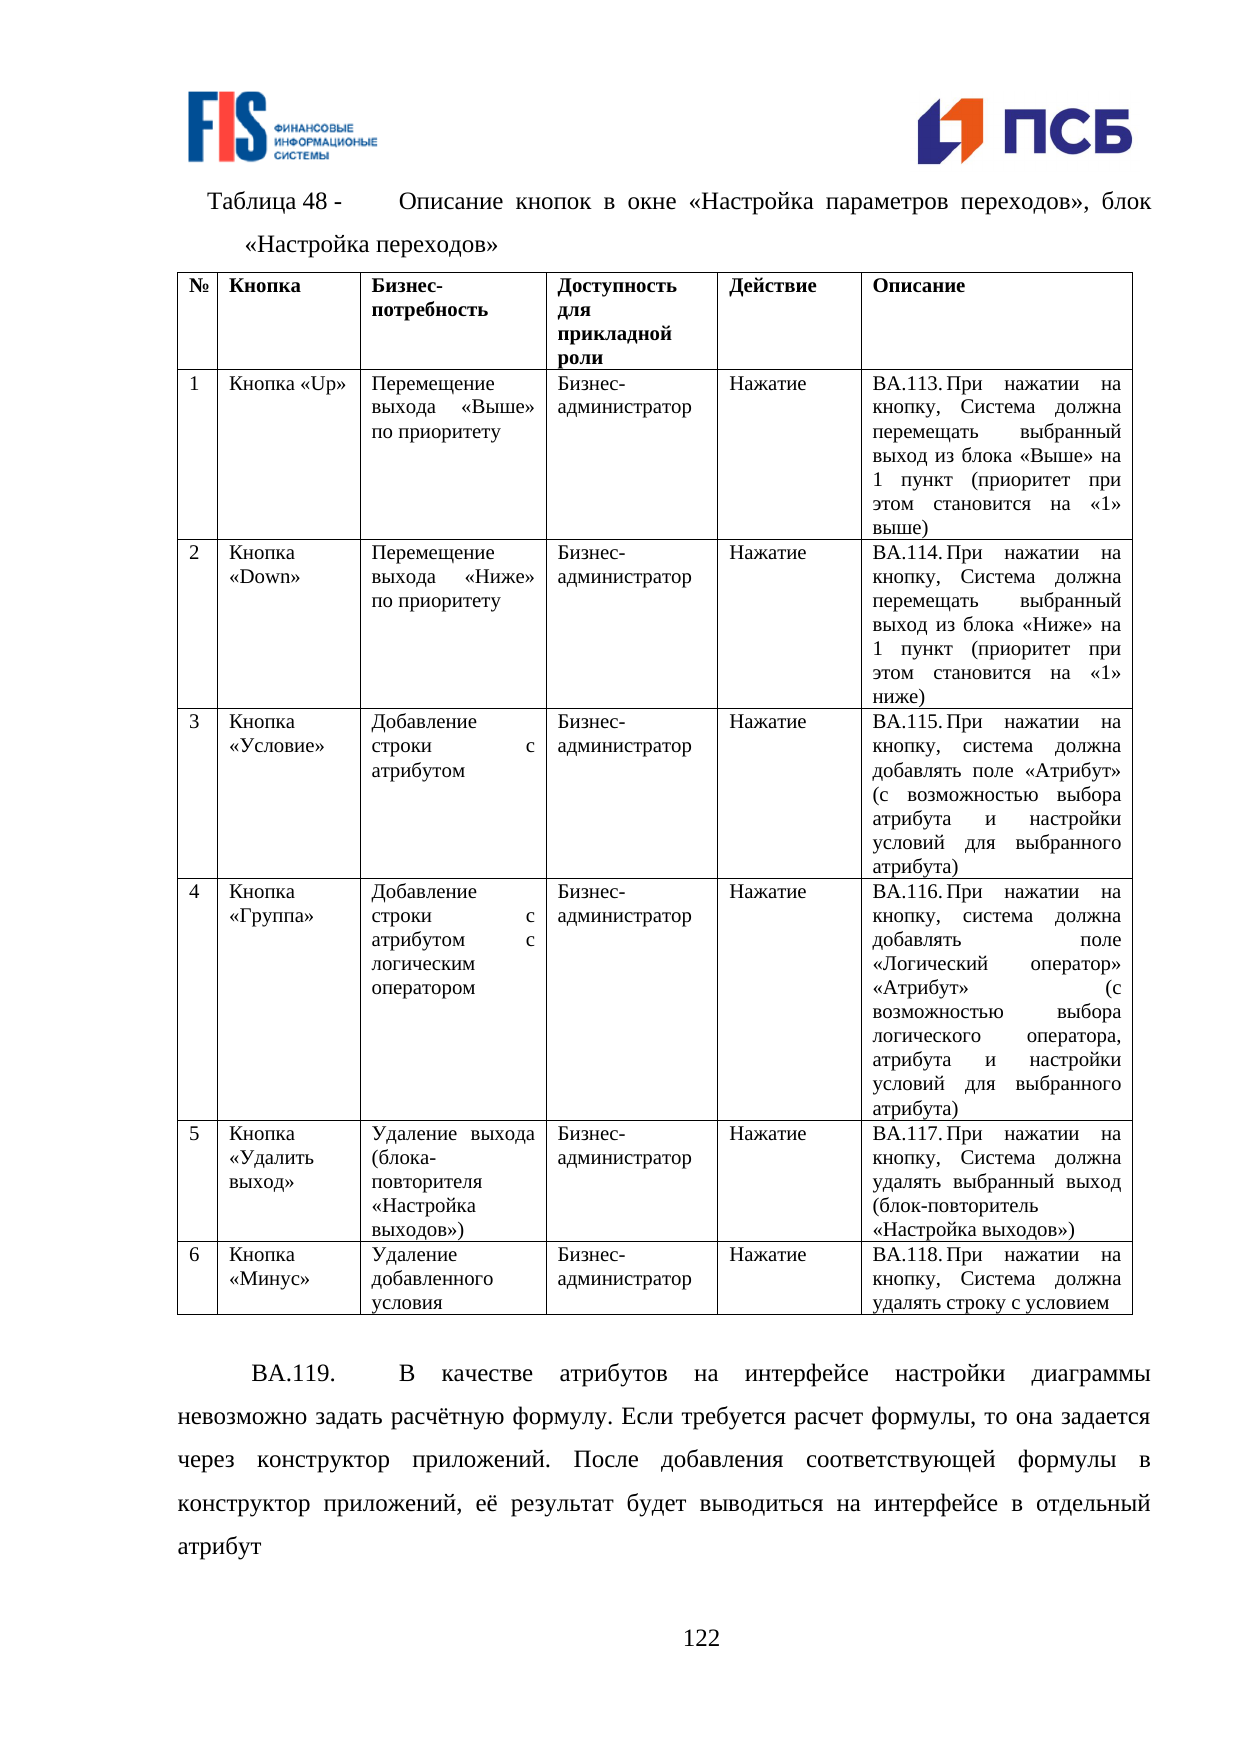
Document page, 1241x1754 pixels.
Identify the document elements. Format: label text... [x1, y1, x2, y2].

picture [177, 73, 383, 172]
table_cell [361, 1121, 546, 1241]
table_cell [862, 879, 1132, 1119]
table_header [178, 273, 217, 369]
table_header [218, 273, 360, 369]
subtitle Описание кнопок в окне «Настройка параметров переходов», блок «Настройка переходов» [207, 186, 1152, 258]
picture [909, 91, 1140, 172]
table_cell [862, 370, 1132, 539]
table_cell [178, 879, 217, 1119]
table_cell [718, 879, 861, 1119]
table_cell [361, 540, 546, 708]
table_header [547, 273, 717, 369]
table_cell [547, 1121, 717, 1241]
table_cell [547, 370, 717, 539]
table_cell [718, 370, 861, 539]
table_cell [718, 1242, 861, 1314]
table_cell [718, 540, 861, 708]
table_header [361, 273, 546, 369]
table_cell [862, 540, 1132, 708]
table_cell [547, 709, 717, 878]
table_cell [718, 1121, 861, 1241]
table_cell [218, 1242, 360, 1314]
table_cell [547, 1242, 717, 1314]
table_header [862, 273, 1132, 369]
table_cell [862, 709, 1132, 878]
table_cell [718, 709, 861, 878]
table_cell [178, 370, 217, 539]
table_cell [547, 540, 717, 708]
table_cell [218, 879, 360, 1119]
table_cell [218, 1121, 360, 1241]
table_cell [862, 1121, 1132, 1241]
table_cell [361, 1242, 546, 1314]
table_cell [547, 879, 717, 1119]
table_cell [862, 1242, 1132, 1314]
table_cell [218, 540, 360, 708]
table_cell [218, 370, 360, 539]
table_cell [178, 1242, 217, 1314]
list В качестве атрибутов на интерфейсе настройки диаграммы невозможно задать расчётную формулу. Если требуется расчет формулы, то она задается через конструктор приложений. После добавления соответствующей формулы в конструктор приложений, её результат будет выводиться на интерфейсе в отдельный атрибут [177, 1358, 1152, 1559]
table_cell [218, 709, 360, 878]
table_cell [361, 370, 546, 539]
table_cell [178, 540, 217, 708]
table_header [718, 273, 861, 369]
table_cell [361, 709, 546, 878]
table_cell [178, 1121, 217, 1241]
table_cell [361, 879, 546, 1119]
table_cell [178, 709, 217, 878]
